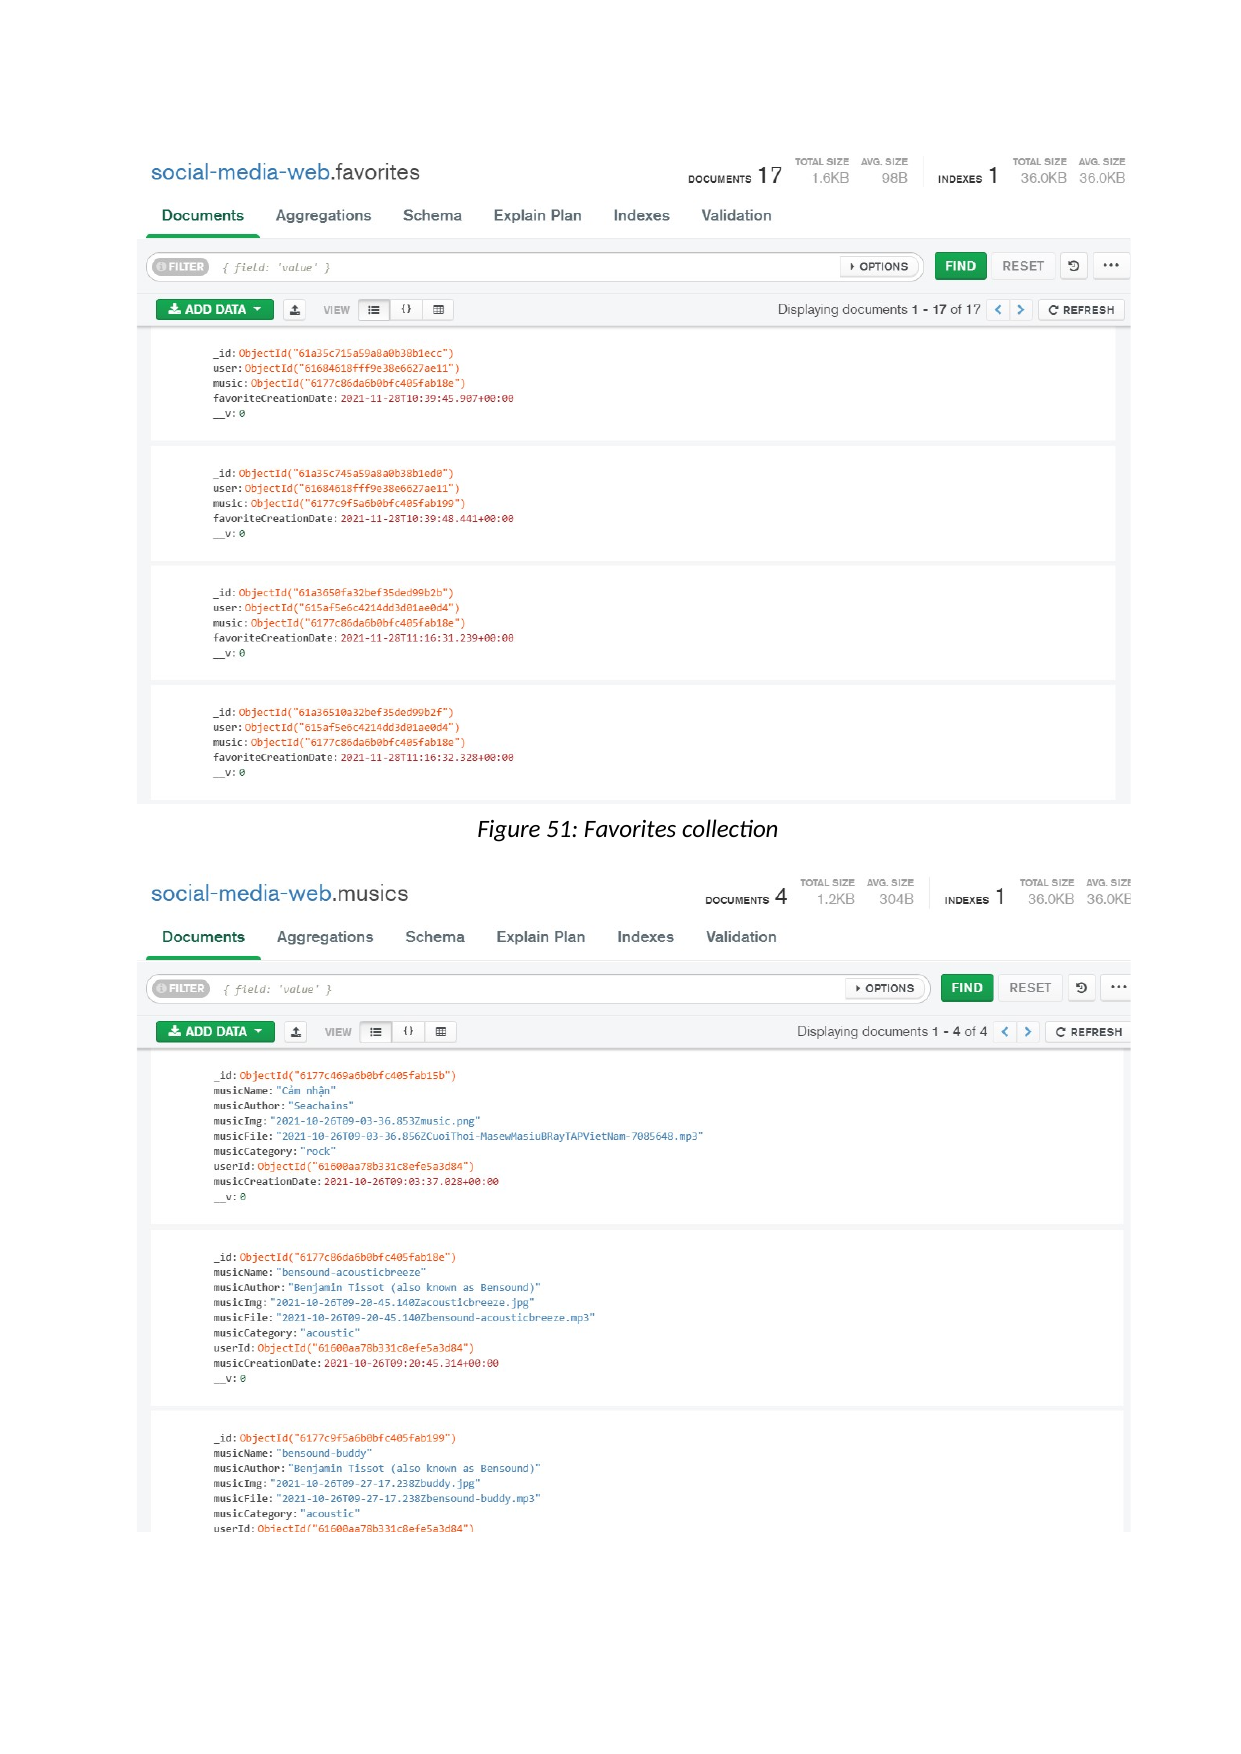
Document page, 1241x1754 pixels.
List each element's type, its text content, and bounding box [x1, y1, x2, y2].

picture [136, 874, 1131, 1532]
subtitle Figure 51: Favorites collection [477, 813, 1159, 843]
picture [136, 150, 1131, 804]
